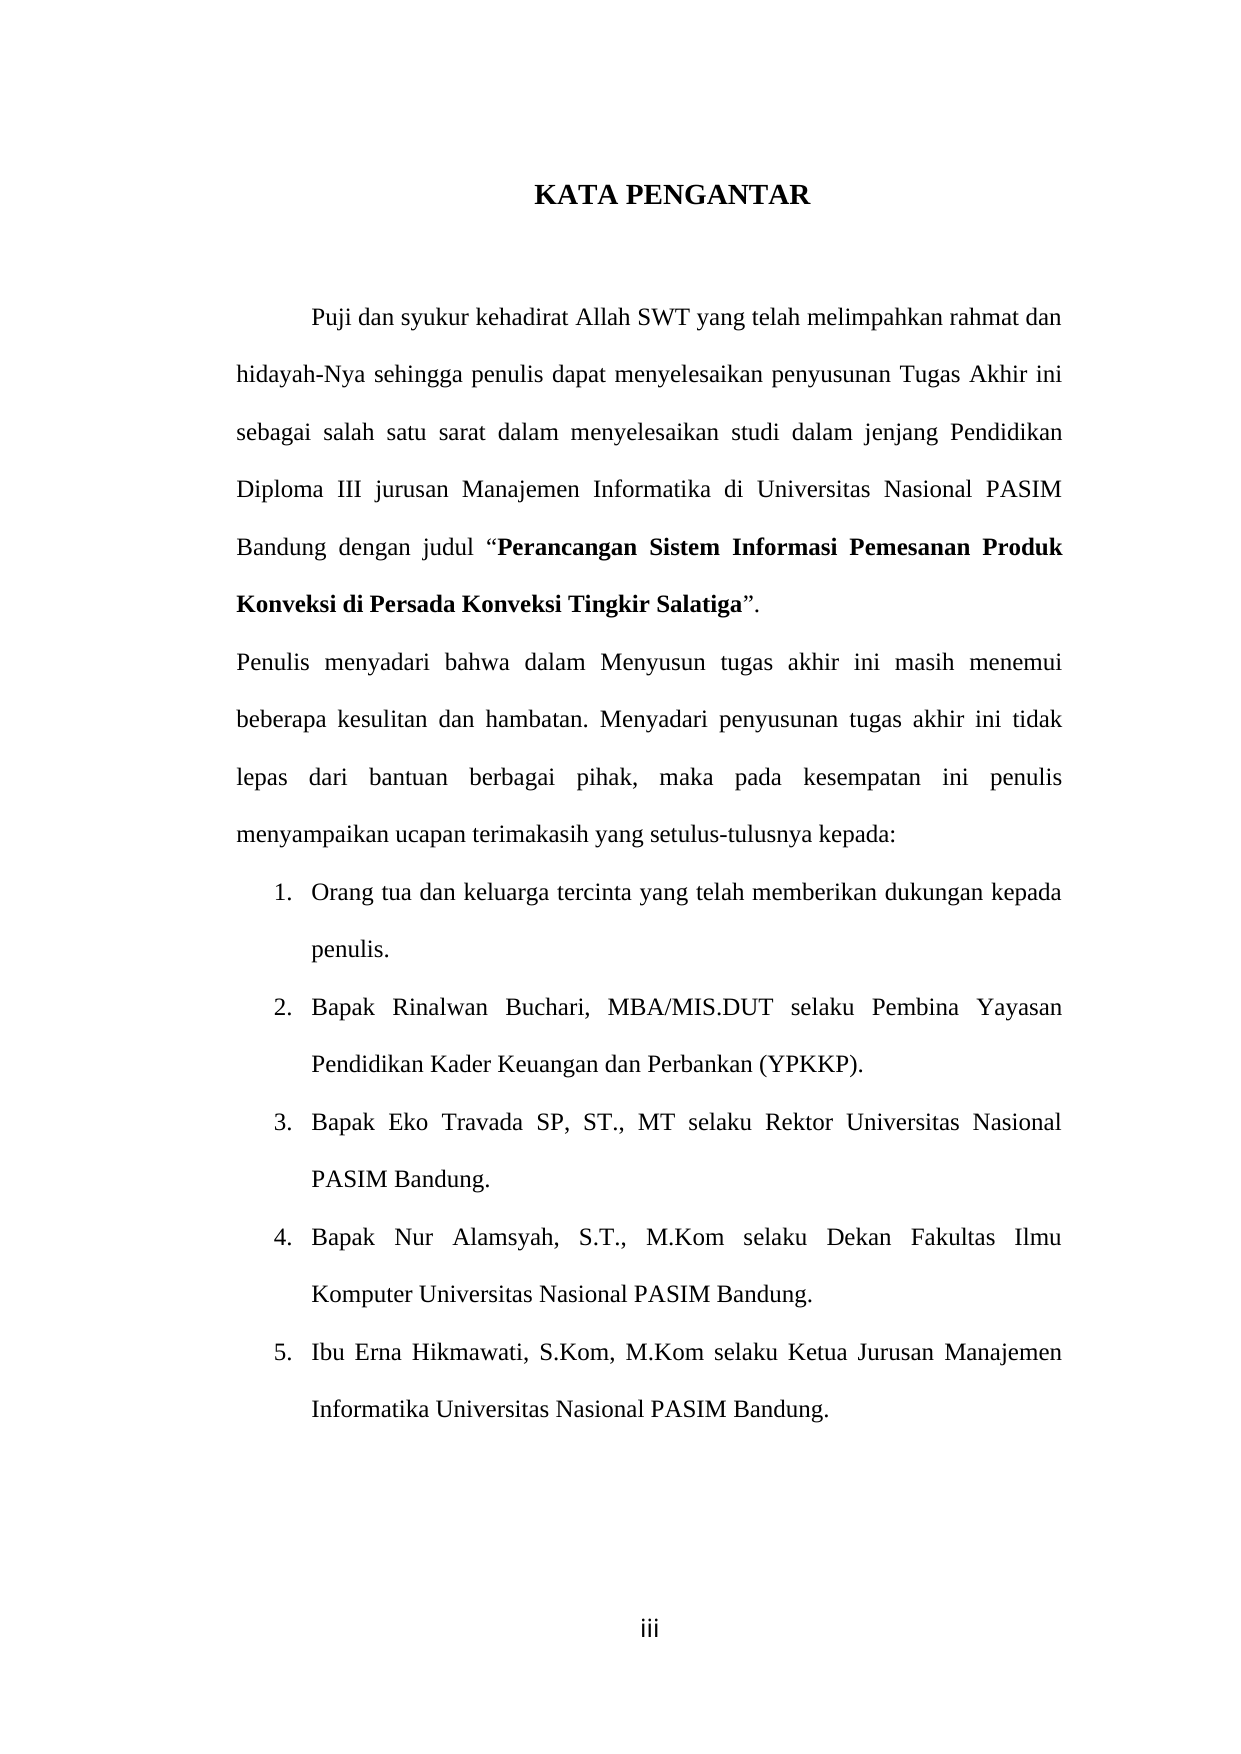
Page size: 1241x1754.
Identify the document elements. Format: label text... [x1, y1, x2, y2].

text Penulis menyadari bahwa dalam Menyusun tugas akhir ini masih menemui beberapa kesulitan dan hambatan. Menyadari penyusunan tugas akhir ini tidak lepas dari bantuan berbagai pihak, maka pada kesempatan ini penulis menyampaikan ucapan terimakasih yang setulus-tulusnya kepada: [236, 647, 1063, 848]
list Bapak Eko Travada SP, ST., MT selaku Rektor Universitas Nasional PASIM Bandung. [274, 1107, 1063, 1193]
list Ibu Erna Hikmawati, S.Kom, M.Kom selaku Ketua Jurusan Manajemen Informatika Universitas Nasional PASIM Bandung. [274, 1337, 1063, 1423]
text Puji dan syukur kehadirat Allah SWT yang telah melimpahkan rahmat dan hidayah-Nya sehingga penulis dapat menyelesaikan penyusunan Tugas Akhir ini sebagai salah satu sarat dalam menyelesaikan studi dalam jenjang Pendidikan Diploma III jurusan Manajemen Informatika di Universitas Nasional PASIM Bandung dengan judul “Perancangan Sistem Informasi Pemesanan Produk Konveksi di Persada Konveksi Tingkir Salatiga”. [236, 302, 1063, 618]
list Bapak Nur Alamsyah, S.T., M.Kom selaku Dekan Fakultas Ilmu Komputer Universitas Nasional PASIM Bandung. [274, 1222, 1063, 1308]
list Bapak Rinalwan Buchari, MBA/MIS.DUT selaku Pembina Yayasan Pendidikan Kader Keuangan dan Perbankan (YPKKP). [274, 992, 1063, 1078]
subtitle KATA PENGANTAR [281, 177, 1063, 211]
list Orang tua dan keluarga tercinta yang telah memberikan dukungan kepada penulis. [274, 877, 1063, 963]
